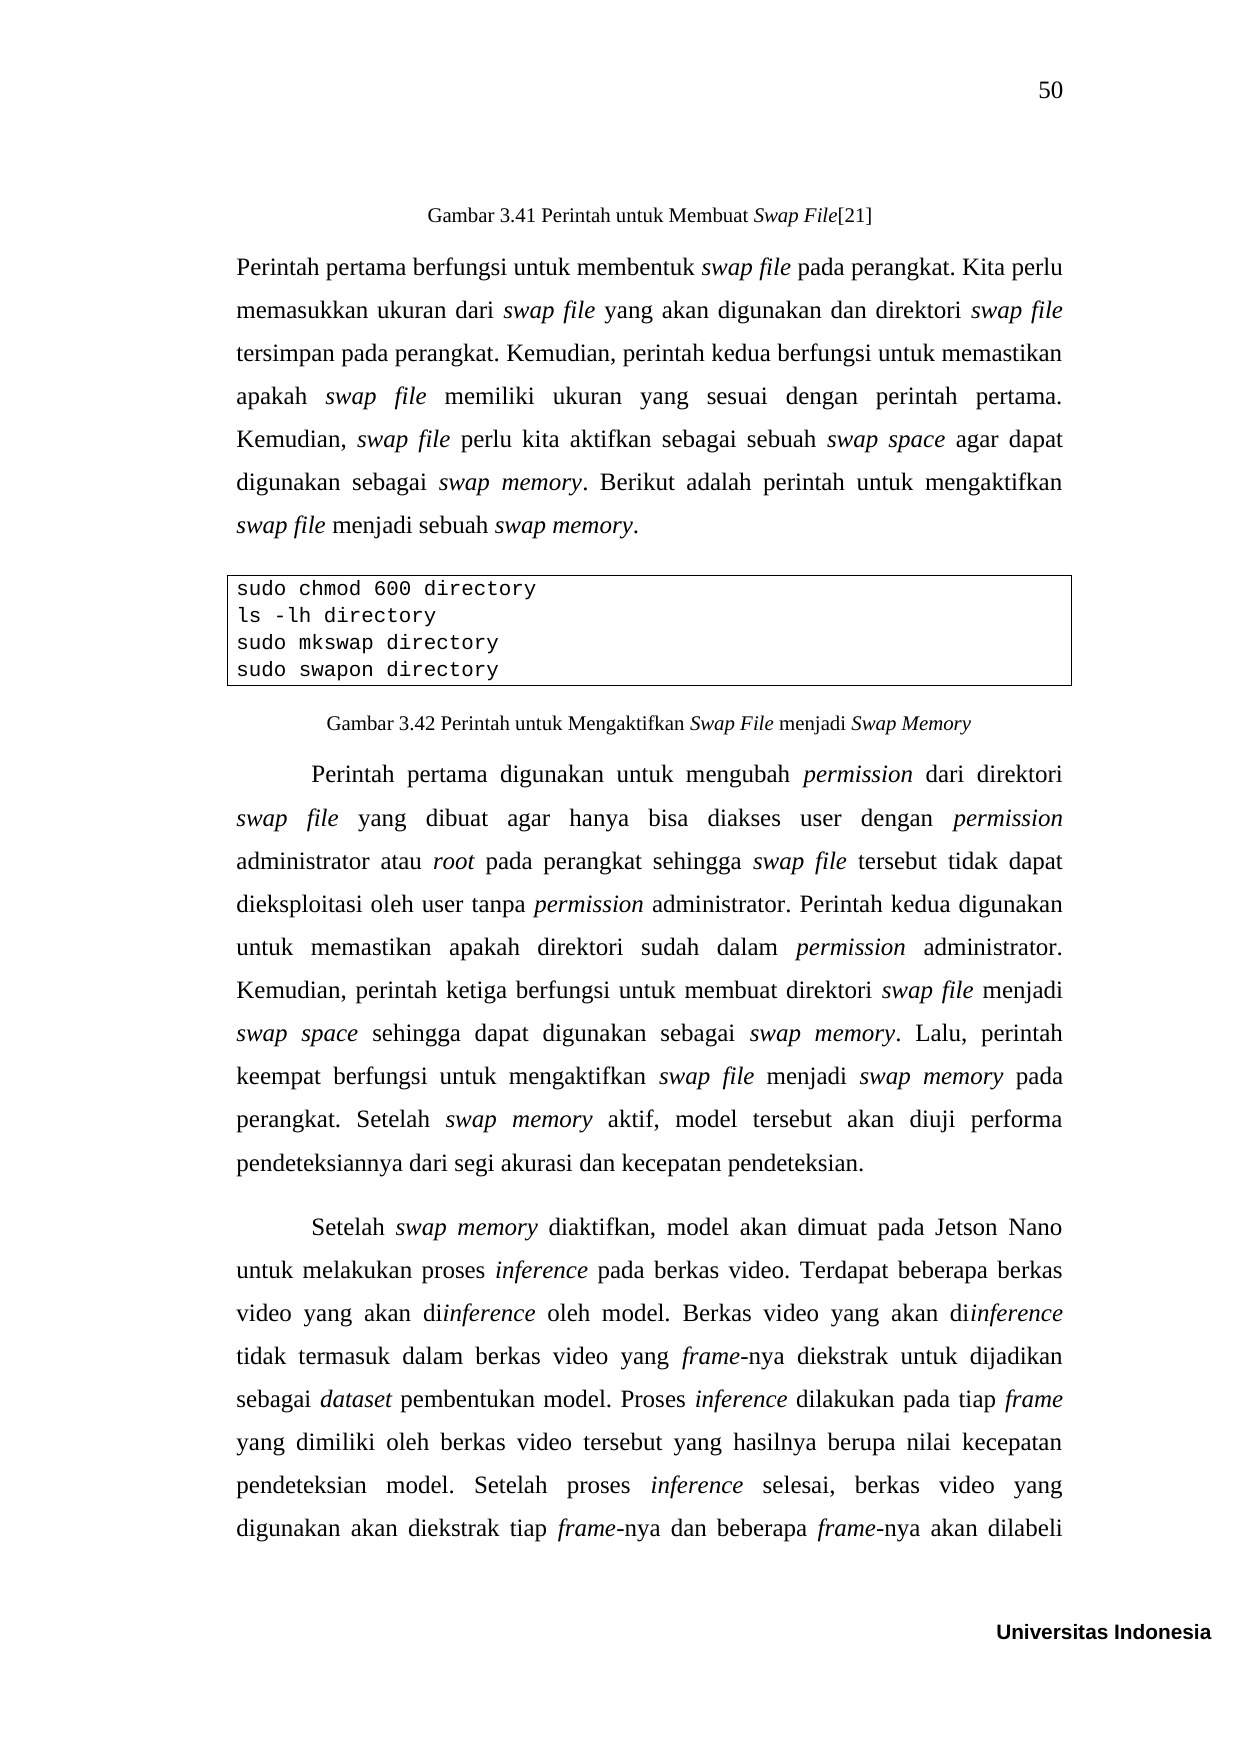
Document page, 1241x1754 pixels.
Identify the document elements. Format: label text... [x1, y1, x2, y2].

text Perintah pertama berfungsi untuk membentuk swap file pada perangkat. Kita perlu memasukkan ukuran dari swap file yang akan digunakan dan direktori swap file tersimpan pada perangkat. Kemudian, perintah kedua berfungsi untuk memastikan apakah swap file memiliki ukuran yang sesuai dengan perintah pertama. Kemudian, swap file perlu kita aktifkan sebagai sebuah swap space agar dapat digunakan sebagai swap memory. Berikut adalah perintah untuk mengaktifkan swap file menjadi sebuah swap memory. [236, 252, 1063, 539]
text Gambar 3.18 Perintah untuk Membuat Swap File [236, 203, 1063, 227]
text ls -lh directory [228, 602, 1071, 628]
text sudo swapon directory [228, 656, 1071, 685]
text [236, 1212, 1063, 1542]
text sudo mkswap directory [228, 629, 1071, 656]
text Perintah pertama digunakan untuk mengubah permission dari direktori swap file yang dibuat agar hanya bisa diakses user dengan permission administrator atau root pada perangkat sehingga swap file tersebut tidak dapat dieksploitasi oleh user tanpa permission administrator. Perintah kedua digunakan untuk memastikan apakah direktori sudah dalam permission administrator. Kemudian, perintah ketiga berfungsi untuk membuat direktori swap file menjadi swap space sehingga dapat digunakan sebagai swap memory. Lalu, perintah keempat berfungsi untuk mengaktifkan swap file menjadi swap memory pada perangkat. Setelah swap memory aktif, model tersebut akan diuji performa pendeteksiannya dari segi akurasi dan kecepatan pendeteksian. [236, 759, 1063, 1176]
text sudo chmod 600 directory [228, 576, 1071, 601]
